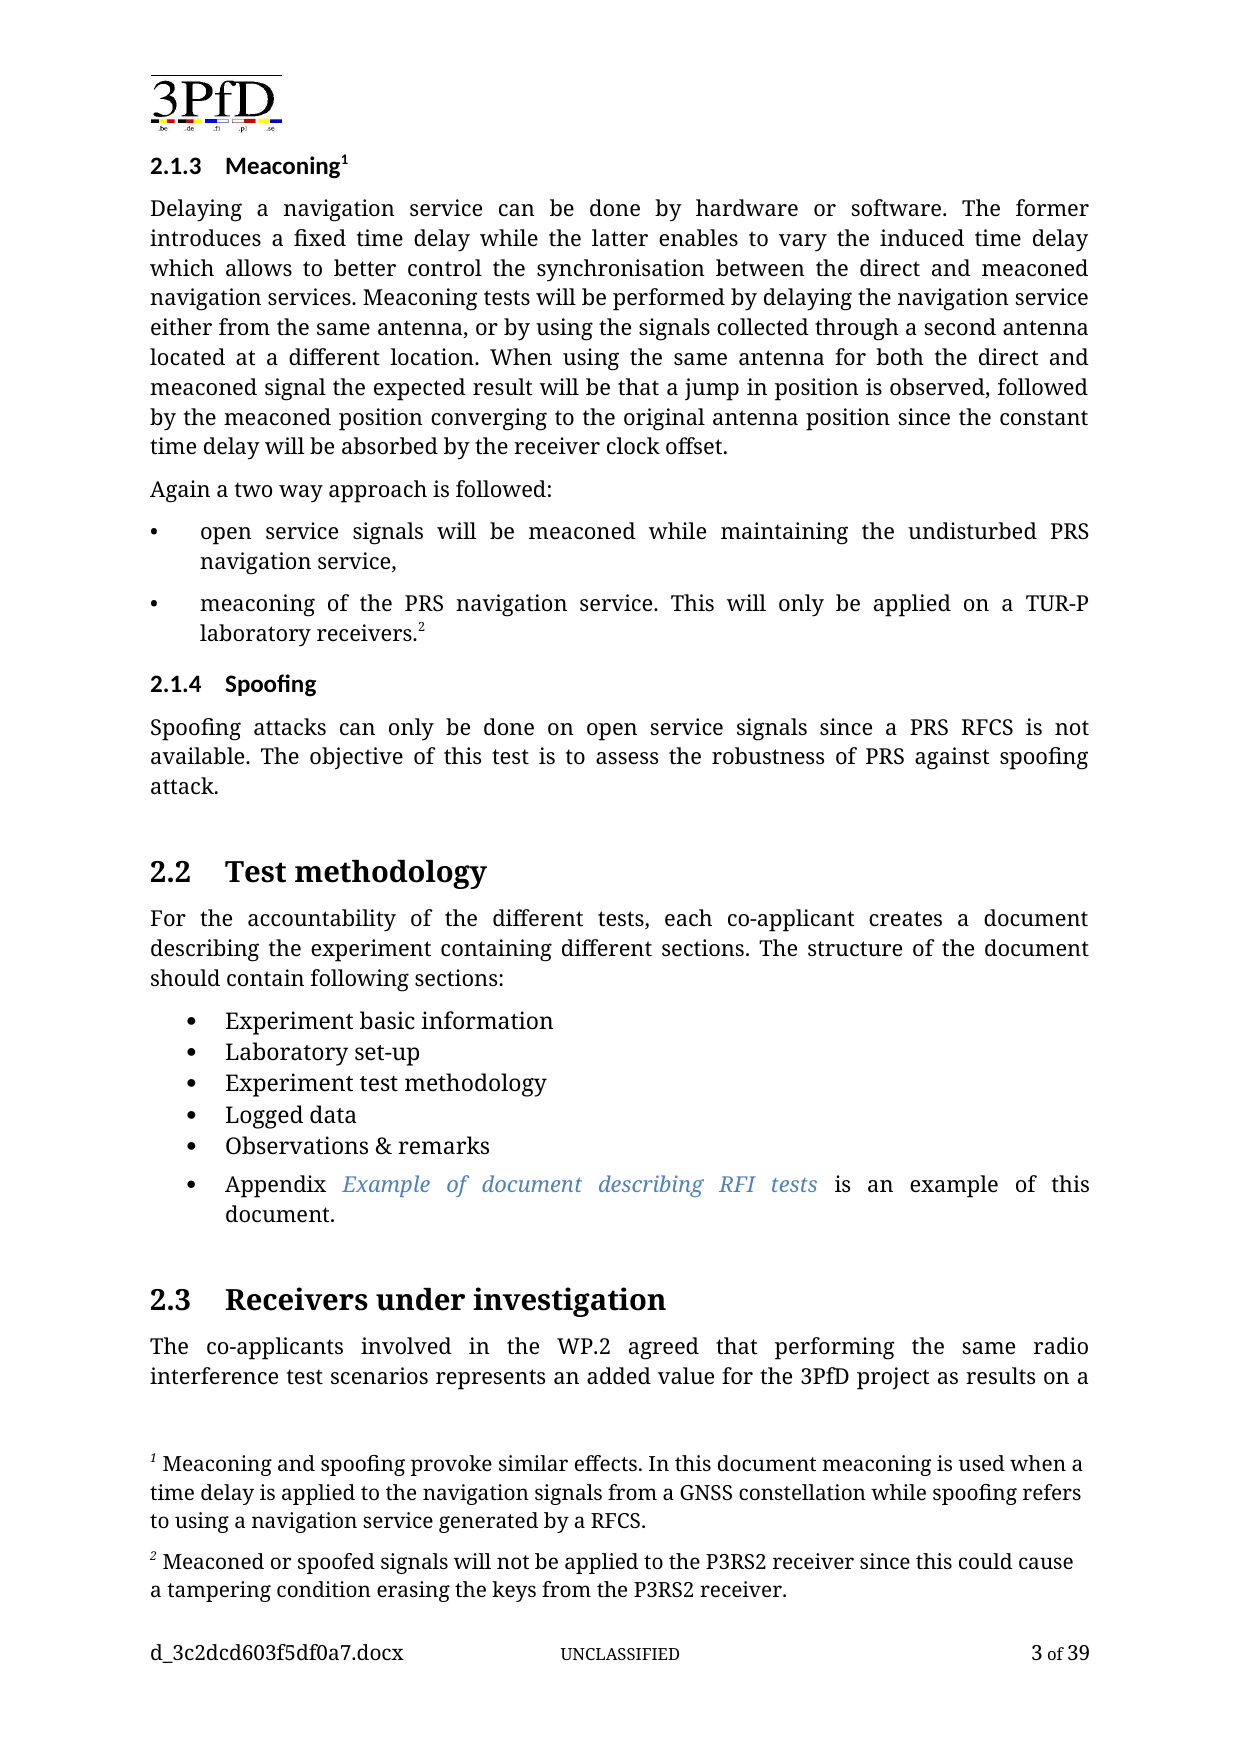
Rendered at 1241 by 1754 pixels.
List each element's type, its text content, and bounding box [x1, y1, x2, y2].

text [150, 1331, 1090, 1391]
list Laboratory set-up [187, 1036, 1031, 1067]
text Delaying a navigation service can be done by hardware or software. The former introduces a fixed time delay while the latter enables to vary the induced time delay which allows to better control the synchronisation between the direct and meaconed navigation services. Meaconing tests will be performed by delaying the navigation service either from the same antenna, or by using the signals collected through a second antenna located at a different location. When using the same antenna for both the direct and meaconed signal the expected result will be that a jump in position is observed, followed by the meaconed position converging to the original antenna position since the constant time delay will be absorbed by the receiver clock offset. [150, 193, 1090, 461]
subtitle Spoofing [150, 668, 1090, 699]
list Logged data [187, 1099, 1031, 1130]
picture [150, 75, 295, 133]
subtitle Meaconing [150, 150, 1090, 181]
list Appendix Example of document describing RFI tests is an example of this document. [187, 1169, 1090, 1229]
list Experiment test methodology [187, 1067, 1031, 1099]
subtitle Receivers under investigation [150, 1279, 1090, 1319]
subtitle Test methodology [150, 851, 1090, 891]
list meaconing of the PRS navigation service. This will only be applied on a TUR-P laboratory receivers. [150, 588, 1090, 648]
text Spoofing attacks can only be done on open service signals since a PRS RFCS is not available. The objective of this test is to assess the robustness of PRS against spoofing attack. [150, 711, 1090, 801]
list Experiment basic information [187, 1005, 1031, 1036]
list open service signals will be meaconed while maintaining the undisturbed PRS navigation service, [150, 516, 1090, 576]
list Observations & remarks [187, 1130, 1031, 1161]
text For the accountability of the different tests, each co-applicant creates a document describing the experiment containing different sections. The structure of the document should contain following sections: [150, 903, 1090, 992]
text Again a two way approach is followed: [150, 474, 1090, 503]
